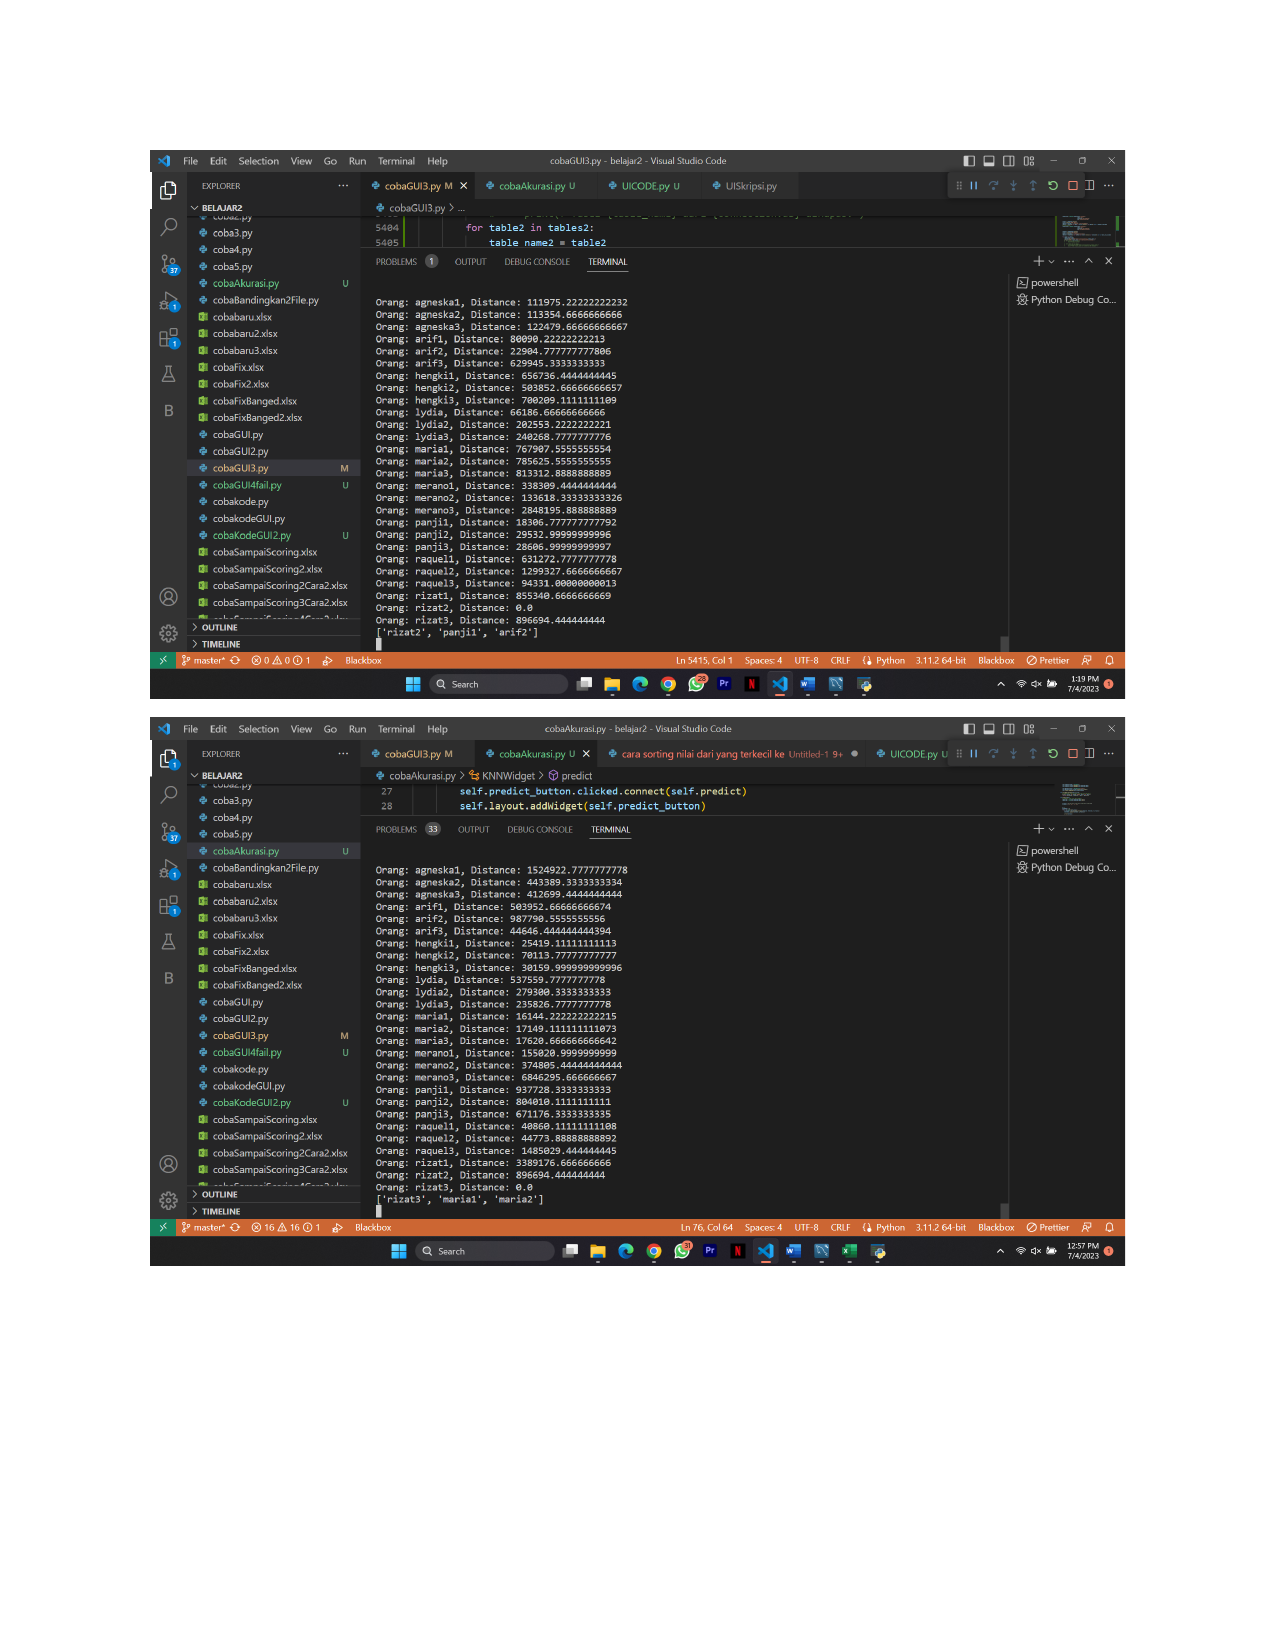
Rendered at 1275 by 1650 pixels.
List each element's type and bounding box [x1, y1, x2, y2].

picture [150, 717, 1125, 1266]
picture [150, 150, 1125, 699]
